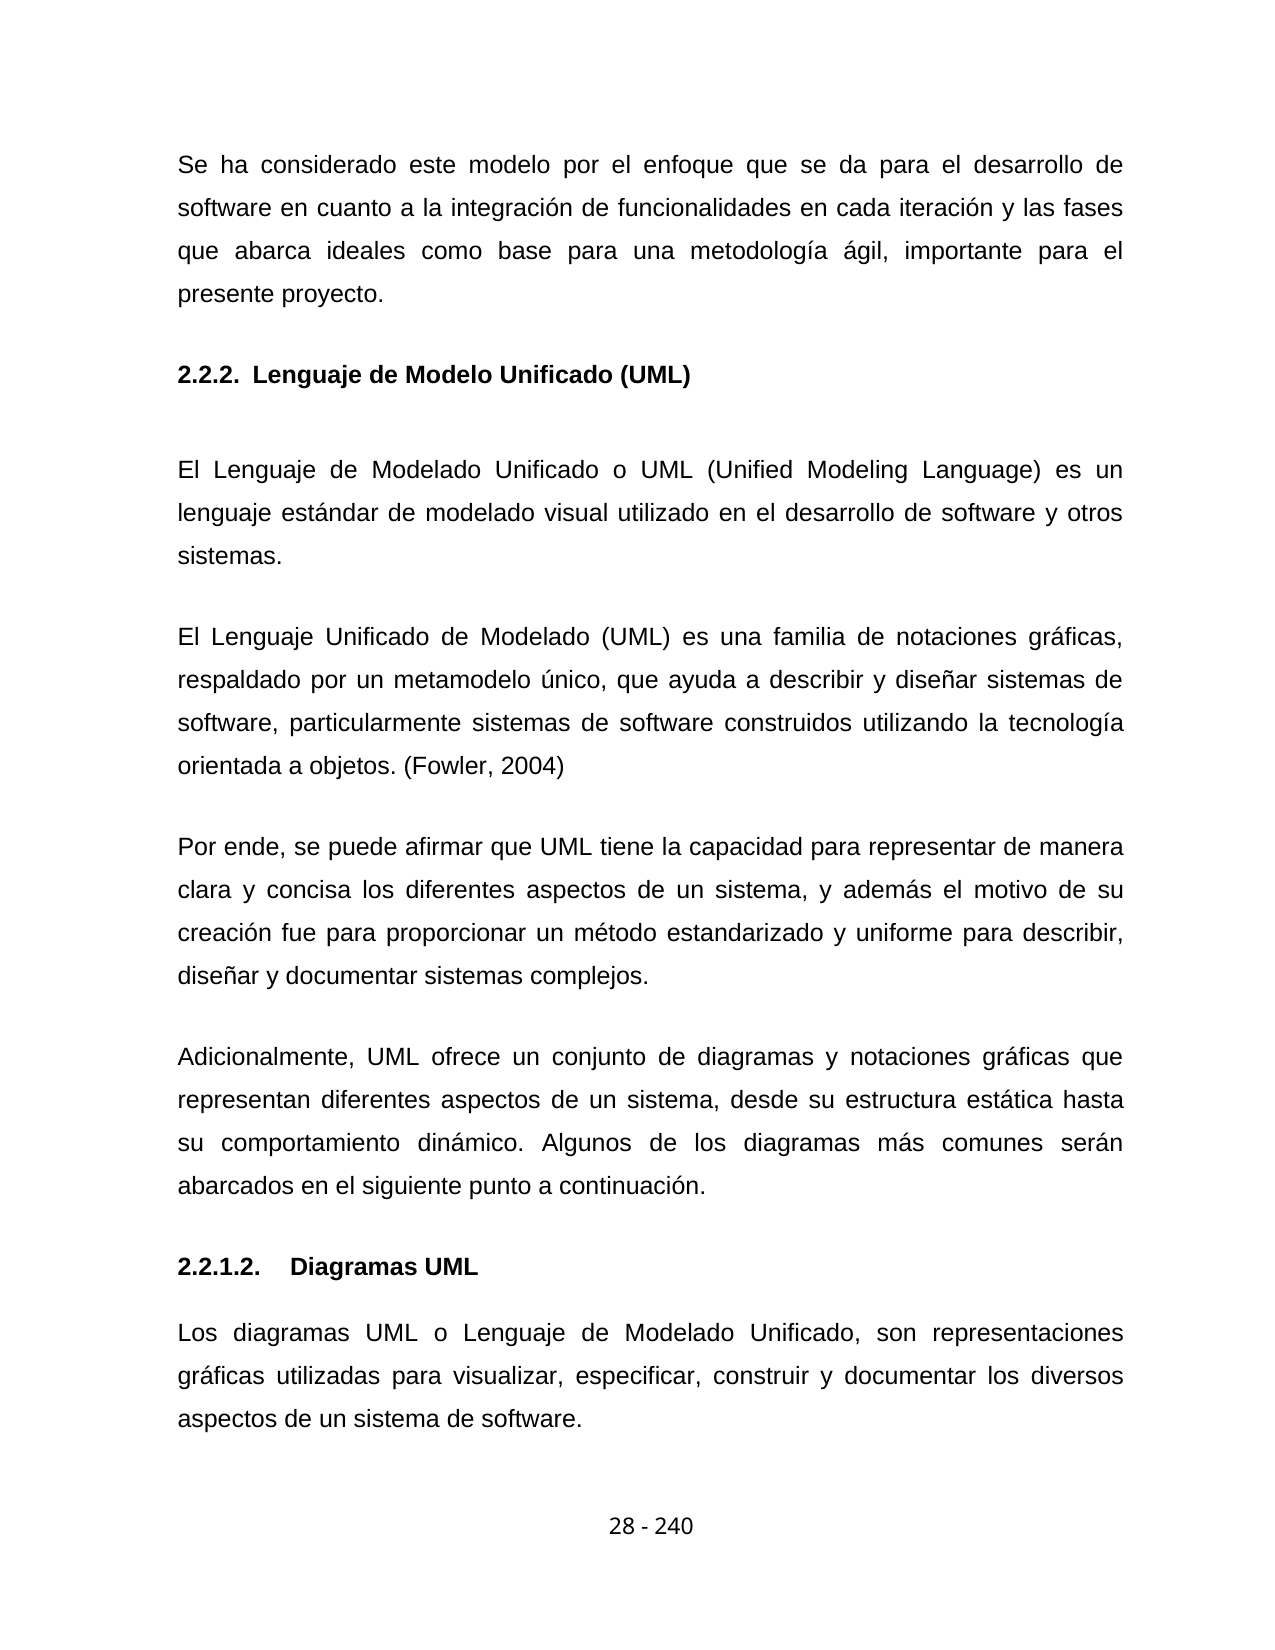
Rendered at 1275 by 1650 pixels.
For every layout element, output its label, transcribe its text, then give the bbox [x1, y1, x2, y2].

text El Lenguaje Unificado de Modelado (UML) es una familia de notaciones gráficas, respaldado por un metamodelo único, que ayuda a describir y diseñar sistemas de software, particularmente sistemas de software construidos utilizando la tecnología orientada a objetos. (Fowler, 2004) [177, 622, 1125, 780]
text Por ende, se puede afirmar que UML tiene la capacidad para representar de manera clara y concisa los diferentes aspectos de un sistema, y además el motivo de su creación fue para proporcionar un método estandarizado y uniforme para describir, diseñar y documentar sistemas complejos. [177, 832, 1125, 990]
subtitle Diagramas UML [177, 1252, 1125, 1281]
text Los diagramas UML o Lenguaje de Modelado Unificado, son representaciones gráficas utilizadas para visualizar, especificar, construir y documentar los diversos aspectos de un sistema de software. [177, 1318, 1125, 1433]
text Adicionalmente, UML ofrece un conjunto de diagramas y notaciones gráficas que representan diferentes aspectos de un sistema, desde su estructura estática hasta su comportamiento dinámico. Algunos de los diagramas más comunes serán abarcados en el siguiente punto a continuación. [177, 1042, 1125, 1200]
text Lenguaje de Modelo Unificado (UML) [177, 360, 1125, 389]
text El Lenguaje de Modelado Unificado o UML (Unified Modeling Language) es un lenguaje estándar de modelado visual utilizado en el desarrollo de software y otros sistemas. [177, 455, 1125, 570]
text Se ha considerado este modelo por el enfoque que se da para el desarrollo de software en cuanto a la integración de funcionalidades en cada iteración y las fases que abarca ideales como base para una metodología ágil, importante para el presente proyecto. [177, 150, 1125, 308]
